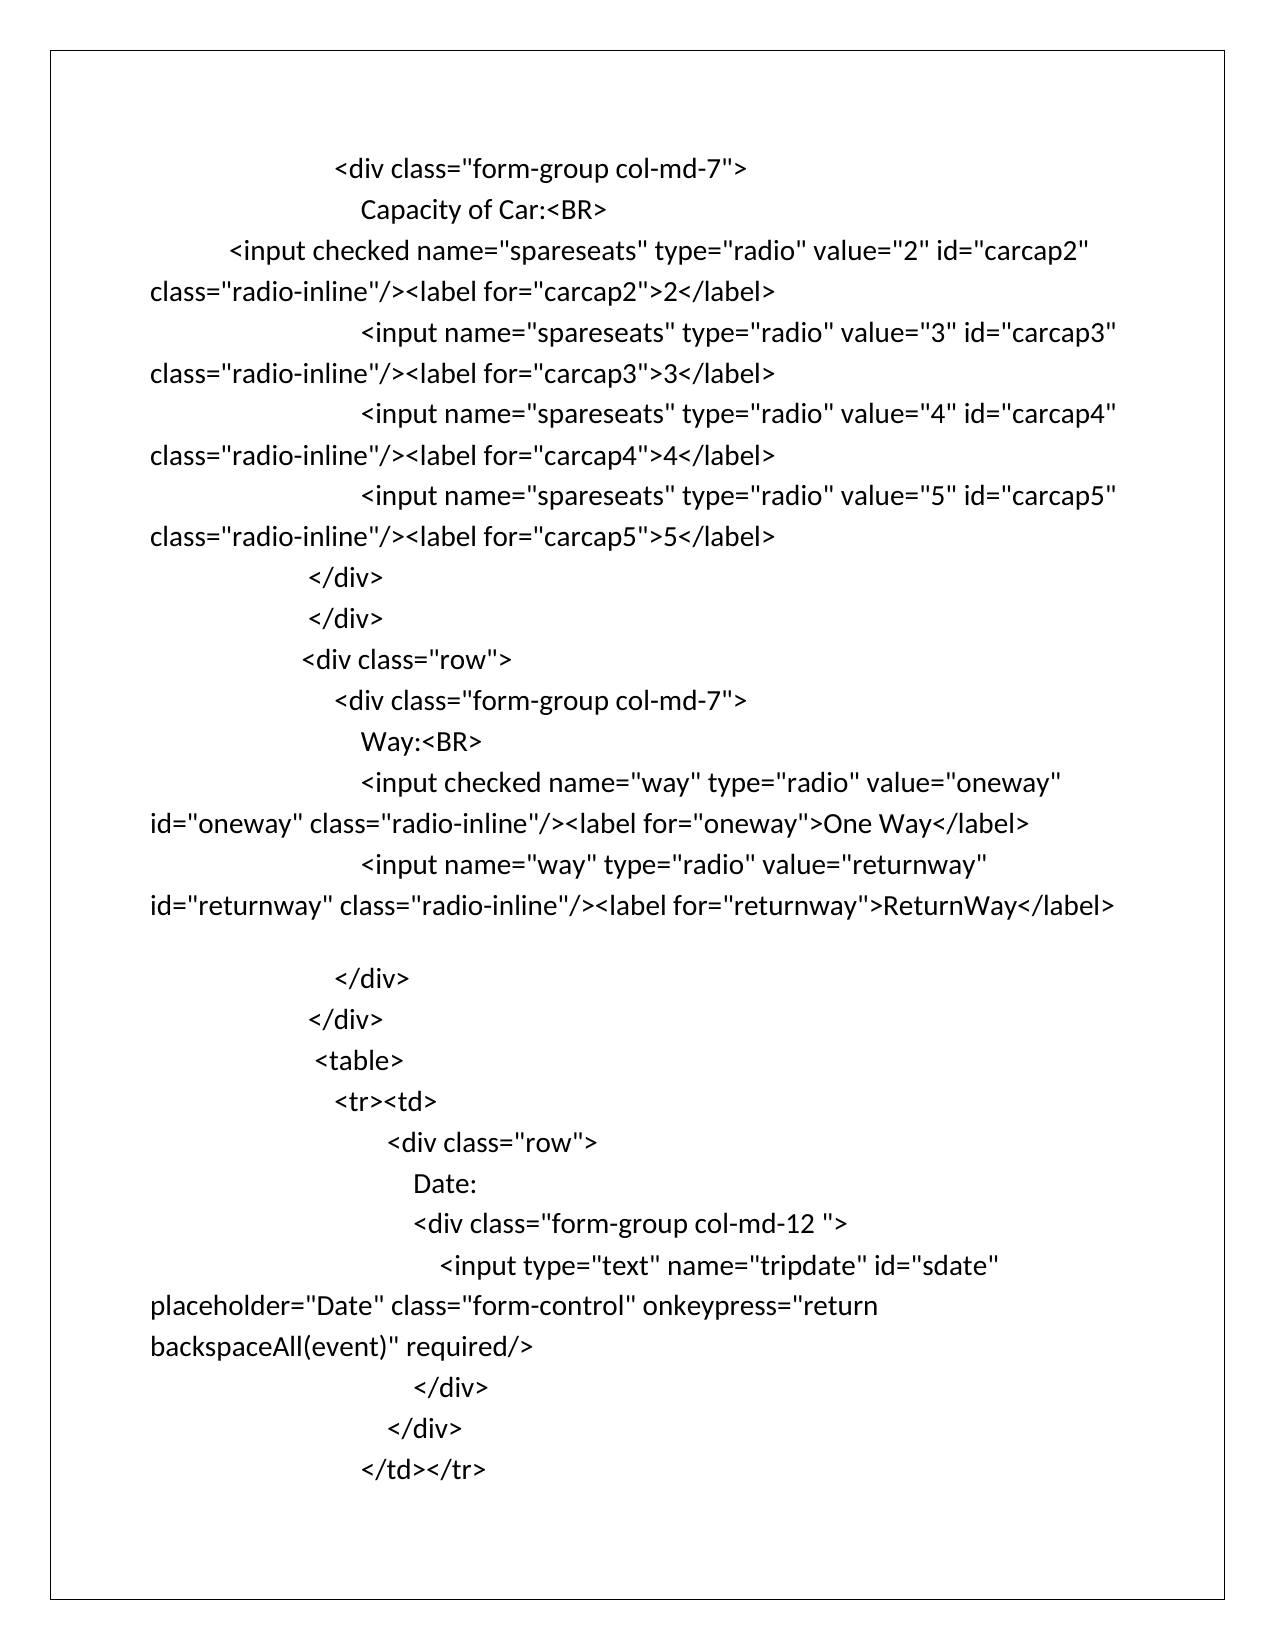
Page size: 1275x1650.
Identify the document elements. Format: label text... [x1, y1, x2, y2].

text </div> [150, 559, 1125, 595]
text <input name="spareseats" type="radio" value="5" id="carcap5" class="radio-inline"/><label for="carcap5">5</label> [150, 477, 1125, 554]
text <div class="row"> [150, 641, 1125, 677]
text </div> [150, 600, 1125, 636]
text <tr><td> [150, 1083, 1125, 1118]
text <input name="way" type="radio" value="returnway" id="returnway" class="radio-inline"/><label for="returnway">ReturnWay</label> [150, 846, 1125, 922]
text <input name="spareseats" type="radio" value="3" id="carcap3" class="radio-inline"/><label for="carcap3">3</label> [150, 314, 1125, 390]
text Way:<BR> [150, 723, 1125, 759]
text Date: [150, 1165, 1125, 1200]
text <input type="text" name="tripdate" id="sdate" placeholder="Date" class="form-control" onkeypress="return backspaceAll(event)" required/> [150, 1247, 1125, 1364]
text <div class="form-group col-md-7"> [150, 150, 1125, 186]
text <input checked name="way" type="radio" value="oneway" id="oneway" class="radio-inline"/><label for="oneway">One Way</label> [150, 764, 1125, 841]
text <div class="form-group col-md-12 "> [150, 1206, 1125, 1241]
text <table> [150, 1042, 1125, 1077]
text <input name="spareseats" type="radio" value="4" id="carcap4" class="radio-inline"/><label for="carcap4">4</label> [150, 396, 1125, 472]
text <div class="form-group col-md-7"> [150, 682, 1125, 718]
text </div> [150, 1369, 1125, 1405]
text </div> [150, 960, 1125, 996]
text Capacity of Car:<BR> [150, 191, 1125, 227]
text </div> [150, 1001, 1125, 1037]
text <input checked name="spareseats" type="radio" value="2" id="carcap2" class="radio-inline"/><label for="carcap2">2</label> [150, 232, 1125, 308]
text </td></tr> [150, 1451, 1125, 1487]
text </div> [150, 1410, 1125, 1446]
text <div class="row"> [150, 1124, 1125, 1159]
